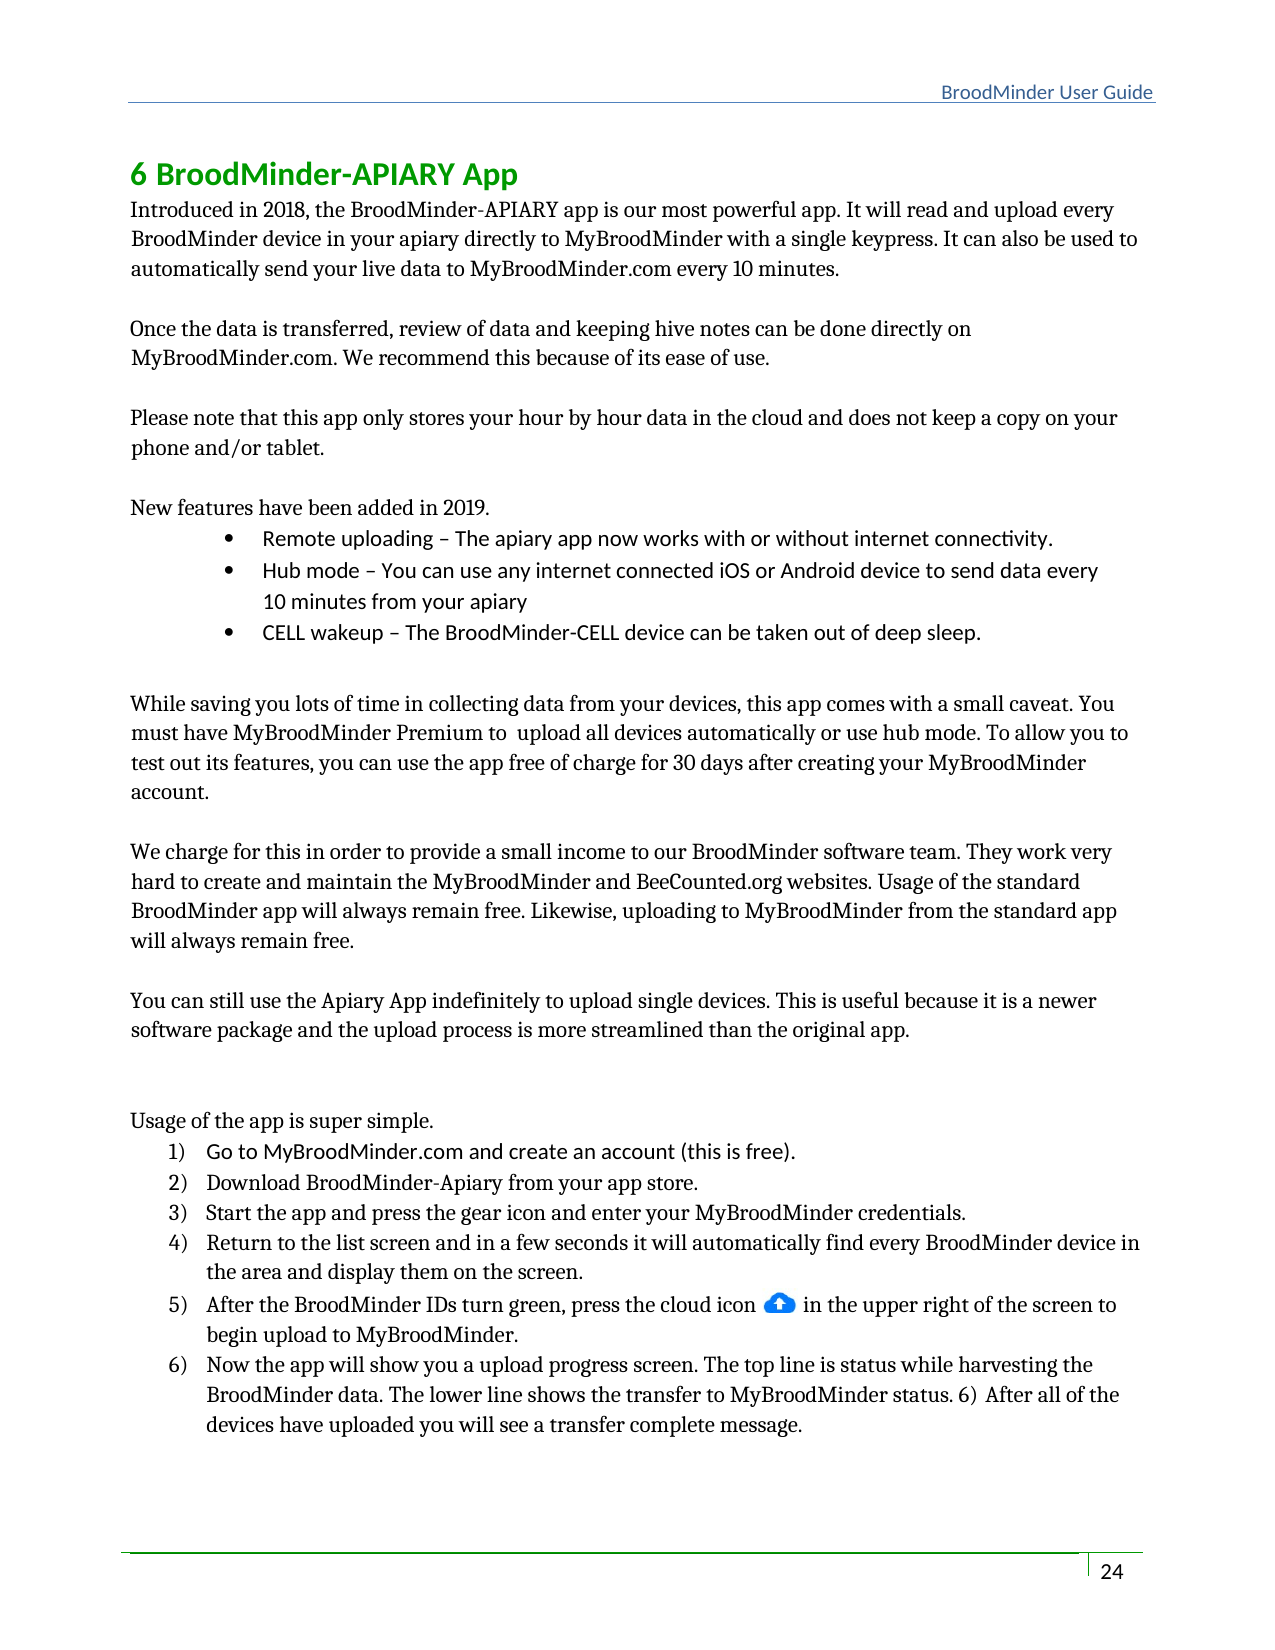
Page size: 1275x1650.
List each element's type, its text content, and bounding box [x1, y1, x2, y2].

picture [762, 1288, 798, 1313]
text Once the data is transferred, review of data and keeping hive notes can be done directly on MyBroodMinder.com. We recommend this because of its ease of use. [130, 316, 1153, 371]
list After the BroodMinder IDs turn green, press the cloud icon in the upper right of the screen to begin upload to MyBroodMinder. [169, 1289, 1153, 1348]
text Please note that this app only stores your hour by hour data in the cloud and does not keep a copy on your phone and/or tablet. [130, 405, 1153, 461]
text Introduced in 2018, the BroodMinder-APIARY app is our most powerful app. It will read and upload every BroodMinder device in your apiary directly to MyBroodMinder with a single keypress. It can also be used to automatically send your live data to MyBroodMinder.com every 10 minutes. [130, 197, 1153, 282]
text Usage of the app is super simple. [130, 1107, 1153, 1134]
list Now the app will show you a upload progress screen. The top line is status while harvesting the BroodMinder data. The lower line shows the transfer to MyBroodMinder status. 6) After all of the devices have uploaded you will see a transfer complete message. [169, 1352, 1153, 1438]
list Start the app and press the gear icon and enter your MyBroodMinder credentials. [169, 1199, 1153, 1226]
list Return to the list screen and in a few seconds it will automatically find every BroodMinder device in the area and display them on the screen. [169, 1229, 1153, 1285]
text While saving you lots of time in collecting data from your devices, this app comes with a small caveat. You must have MyBroodMinder Premium to upload all devices automatically or use hub mode. To allow you to test out its features, you can use the app free of charge for 30 days after creating your MyBroodMinder account. [130, 691, 1153, 806]
list Download BroodMinder-Apiary from your app store. [169, 1169, 1153, 1196]
text You can still use the Apiary App indefinitely to upload single devices. This is useful because it is a newer software package and the upload process is more streamlined than the original app. [130, 988, 1153, 1043]
subtitle 6 BroodMinder-APIARY App [130, 153, 1153, 193]
list CELL wakeup – The BroodMinder-CELL device can be taken out of deep sleep. [225, 618, 1108, 647]
list Remote uploading – The apiary app now works with or without internet connectivity. [225, 524, 1108, 552]
list Go to MyBroodMinder.com and create an account (this is free). [169, 1137, 1153, 1166]
list Hub mode – You can use any internet connected iOS or Android device to send data every 10 minutes from your apiary [225, 556, 1108, 615]
text New features have been added in 2019. [130, 494, 1153, 521]
text We charge for this in order to provide a small income to our BroodMinder software team. They work very hard to create and maintain the MyBroodMinder and BeeCounted.org websites. Usage of the standard BroodMinder app will always remain free. Likewise, uploading to MyBroodMinder from the standard app will always remain free. [130, 839, 1153, 954]
